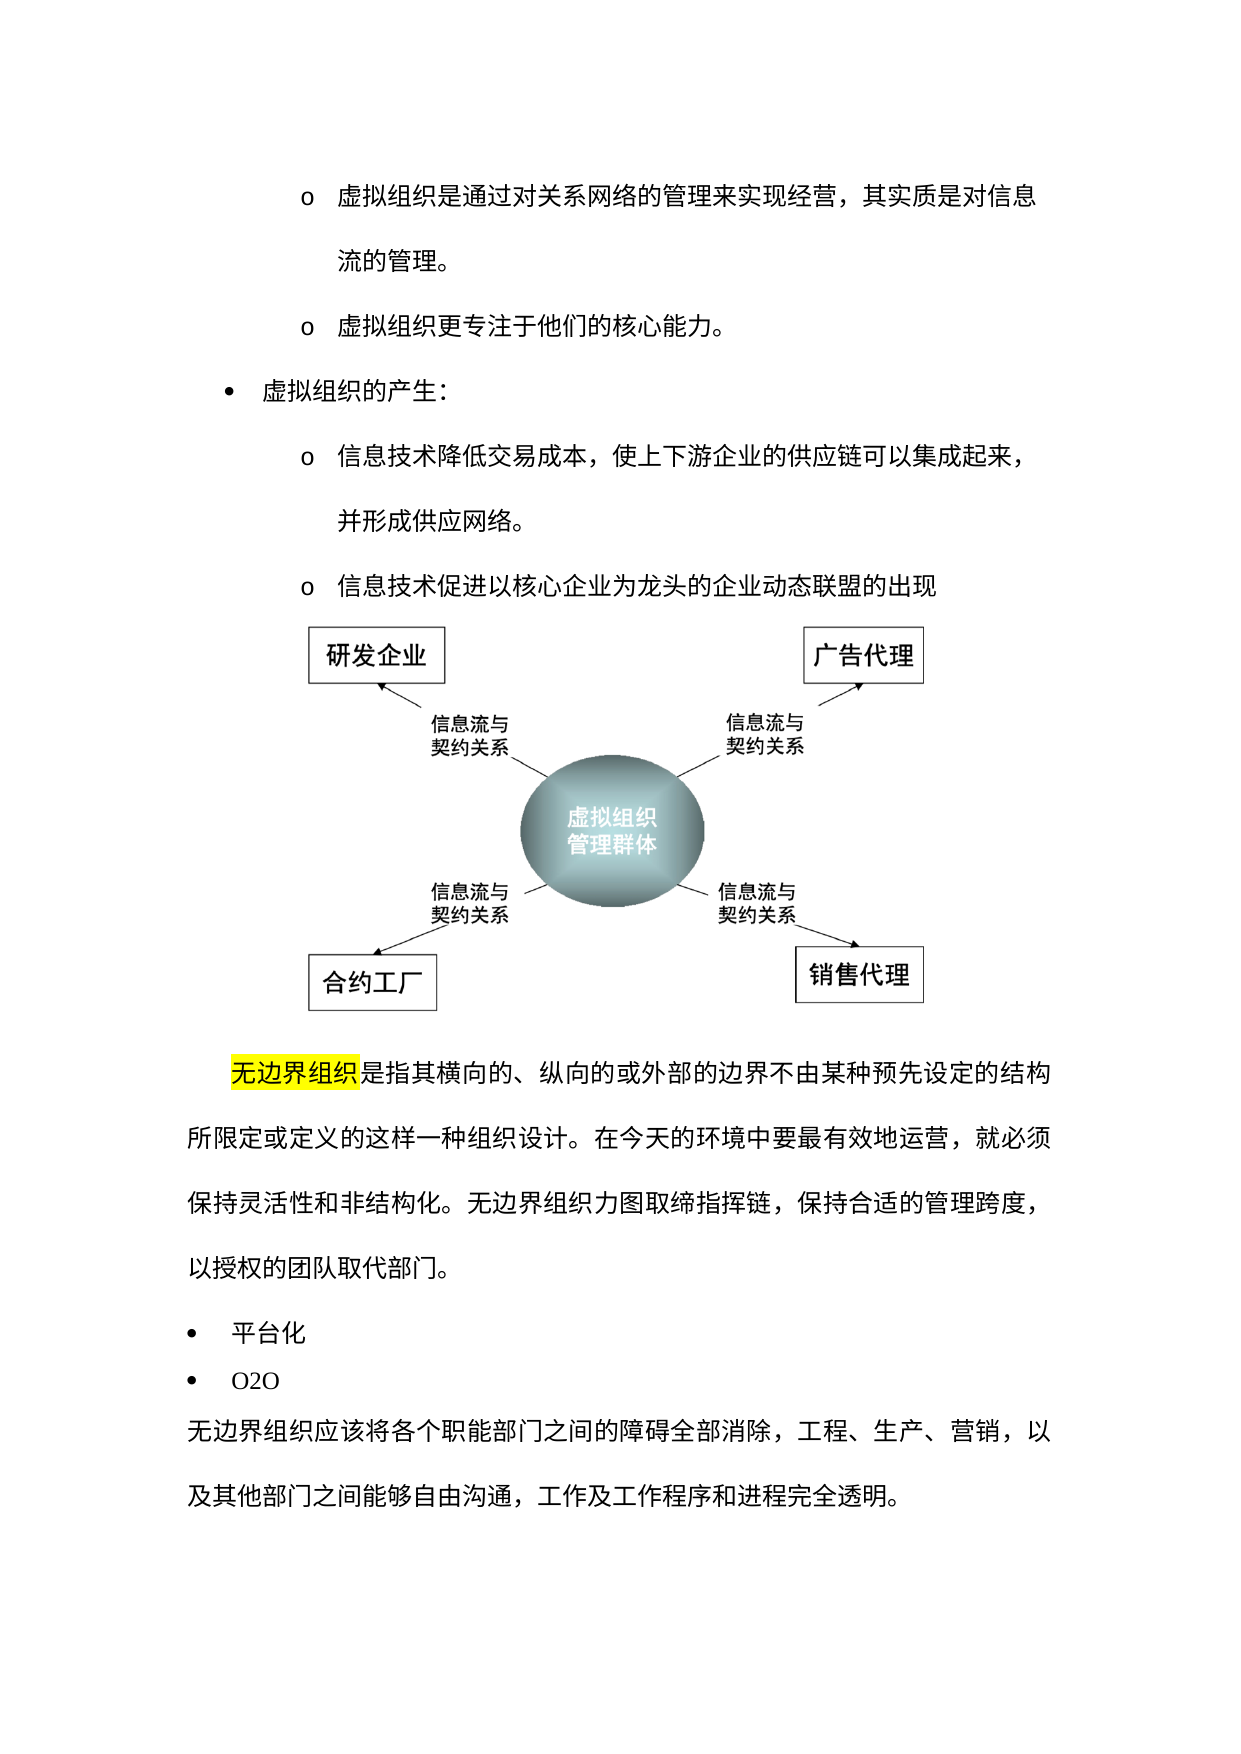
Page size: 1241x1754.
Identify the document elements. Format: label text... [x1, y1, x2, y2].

text 无边界组织是指其横向的、纵向的或外部的边界不由某种预先设定的结构所限定或定义的这样一种组织设计。在今天的环境中要最有效地运营，就必须保持灵活性和非结构化。无边界组织力图取缔指挥链，保持合适的管理跨度，以授权的团队取代部门。 [187, 1039, 1053, 1299]
list 信息技术降低交易成本，使上下游企业的供应链可以集成起来，并形成供应网络。 [300, 422, 1053, 552]
text 无边界组织应该将各个职能部门之间的障碍全部消除，工程、生产、营销，以及其他部门之间能够自由沟通，工作及工作程序和进程完全透明。 [187, 1397, 1053, 1527]
list 信息技术促进以核心企业为龙头的企业动态联盟的出现 [300, 552, 1053, 617]
list 虚拟组织是通过对关系网络的管理来实现经营，其实质是对信息流的管理。 [300, 162, 1053, 292]
picture [297, 617, 943, 1013]
list 虚拟组织的产生： [225, 357, 1053, 422]
list 平台化 [187, 1299, 1053, 1364]
list 虚拟组织更专注于他们的核心能力。 [300, 292, 1053, 357]
list O2O [187, 1364, 1053, 1397]
